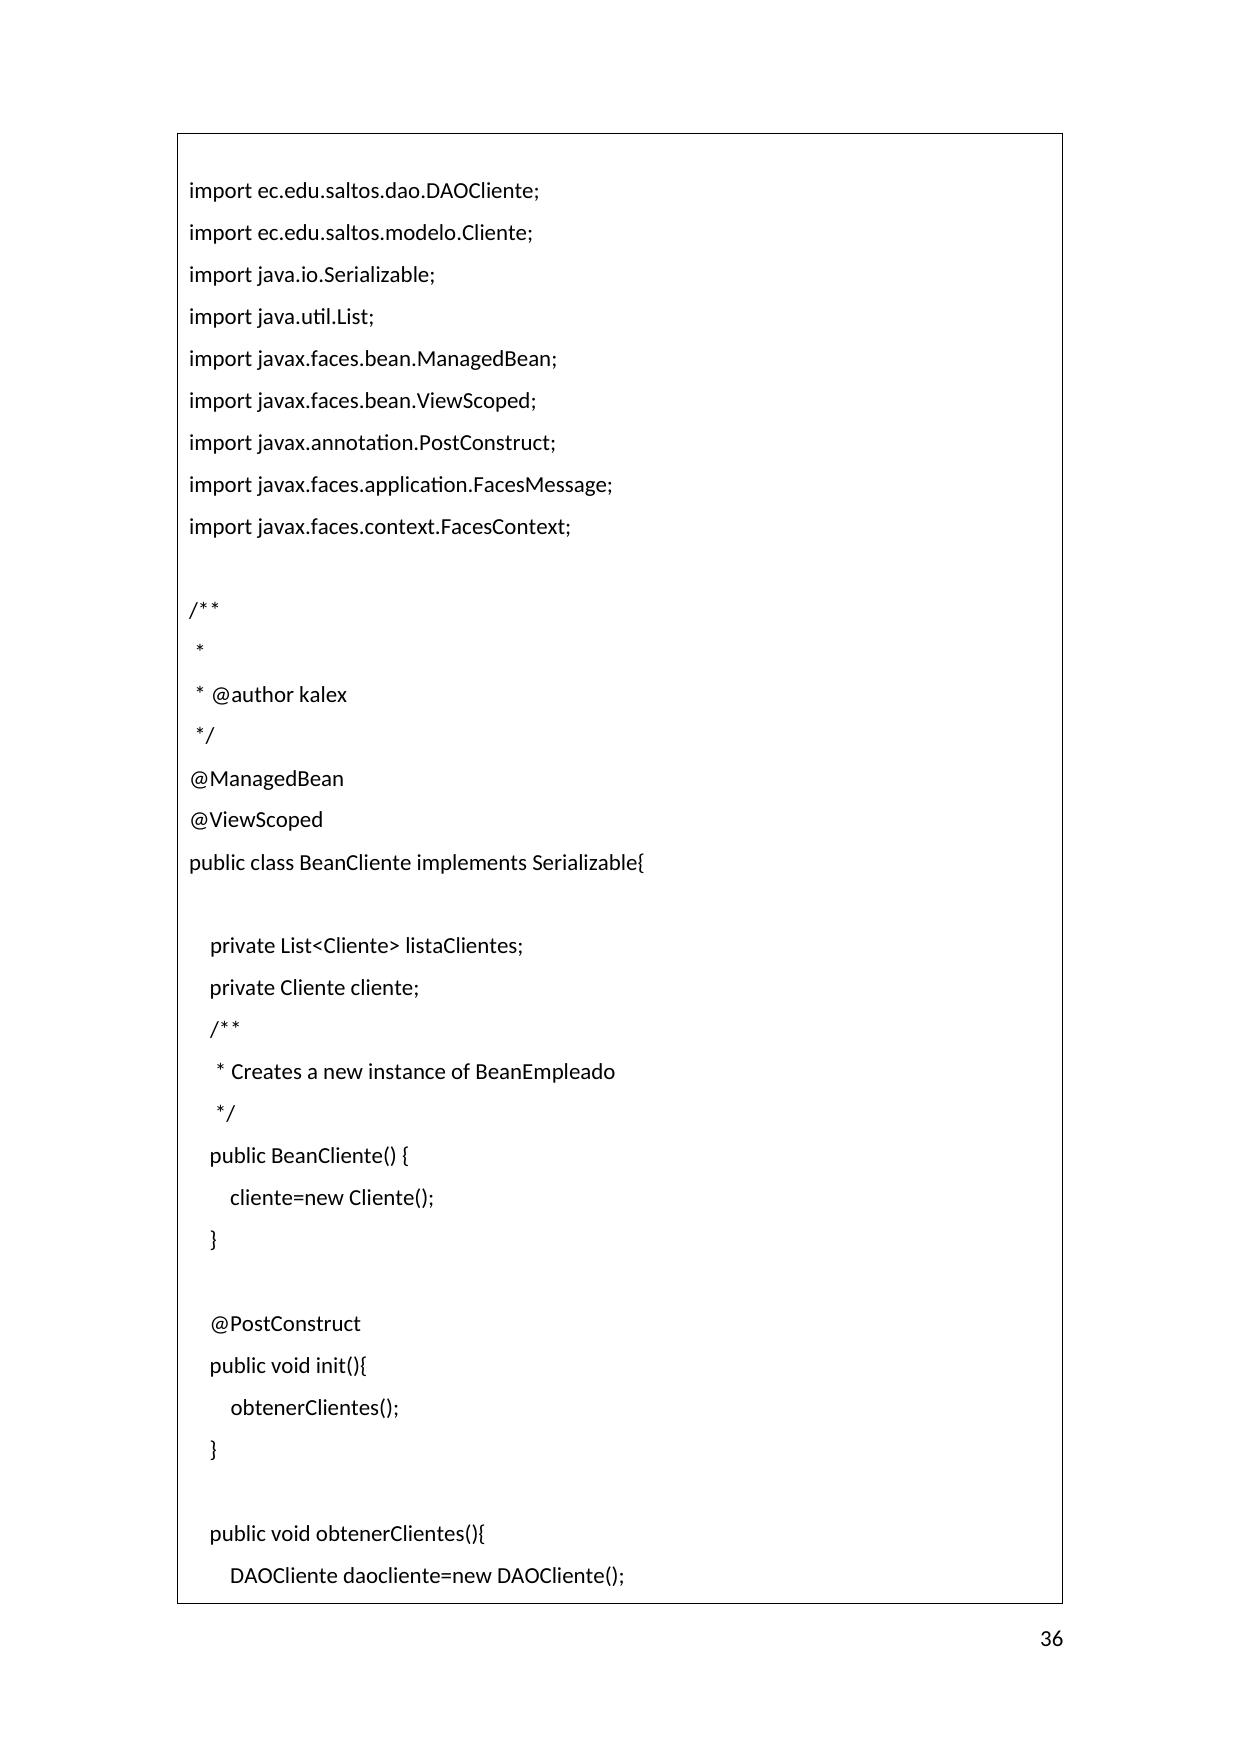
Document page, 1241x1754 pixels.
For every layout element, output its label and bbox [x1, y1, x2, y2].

table_header [178, 134, 1062, 1602]
